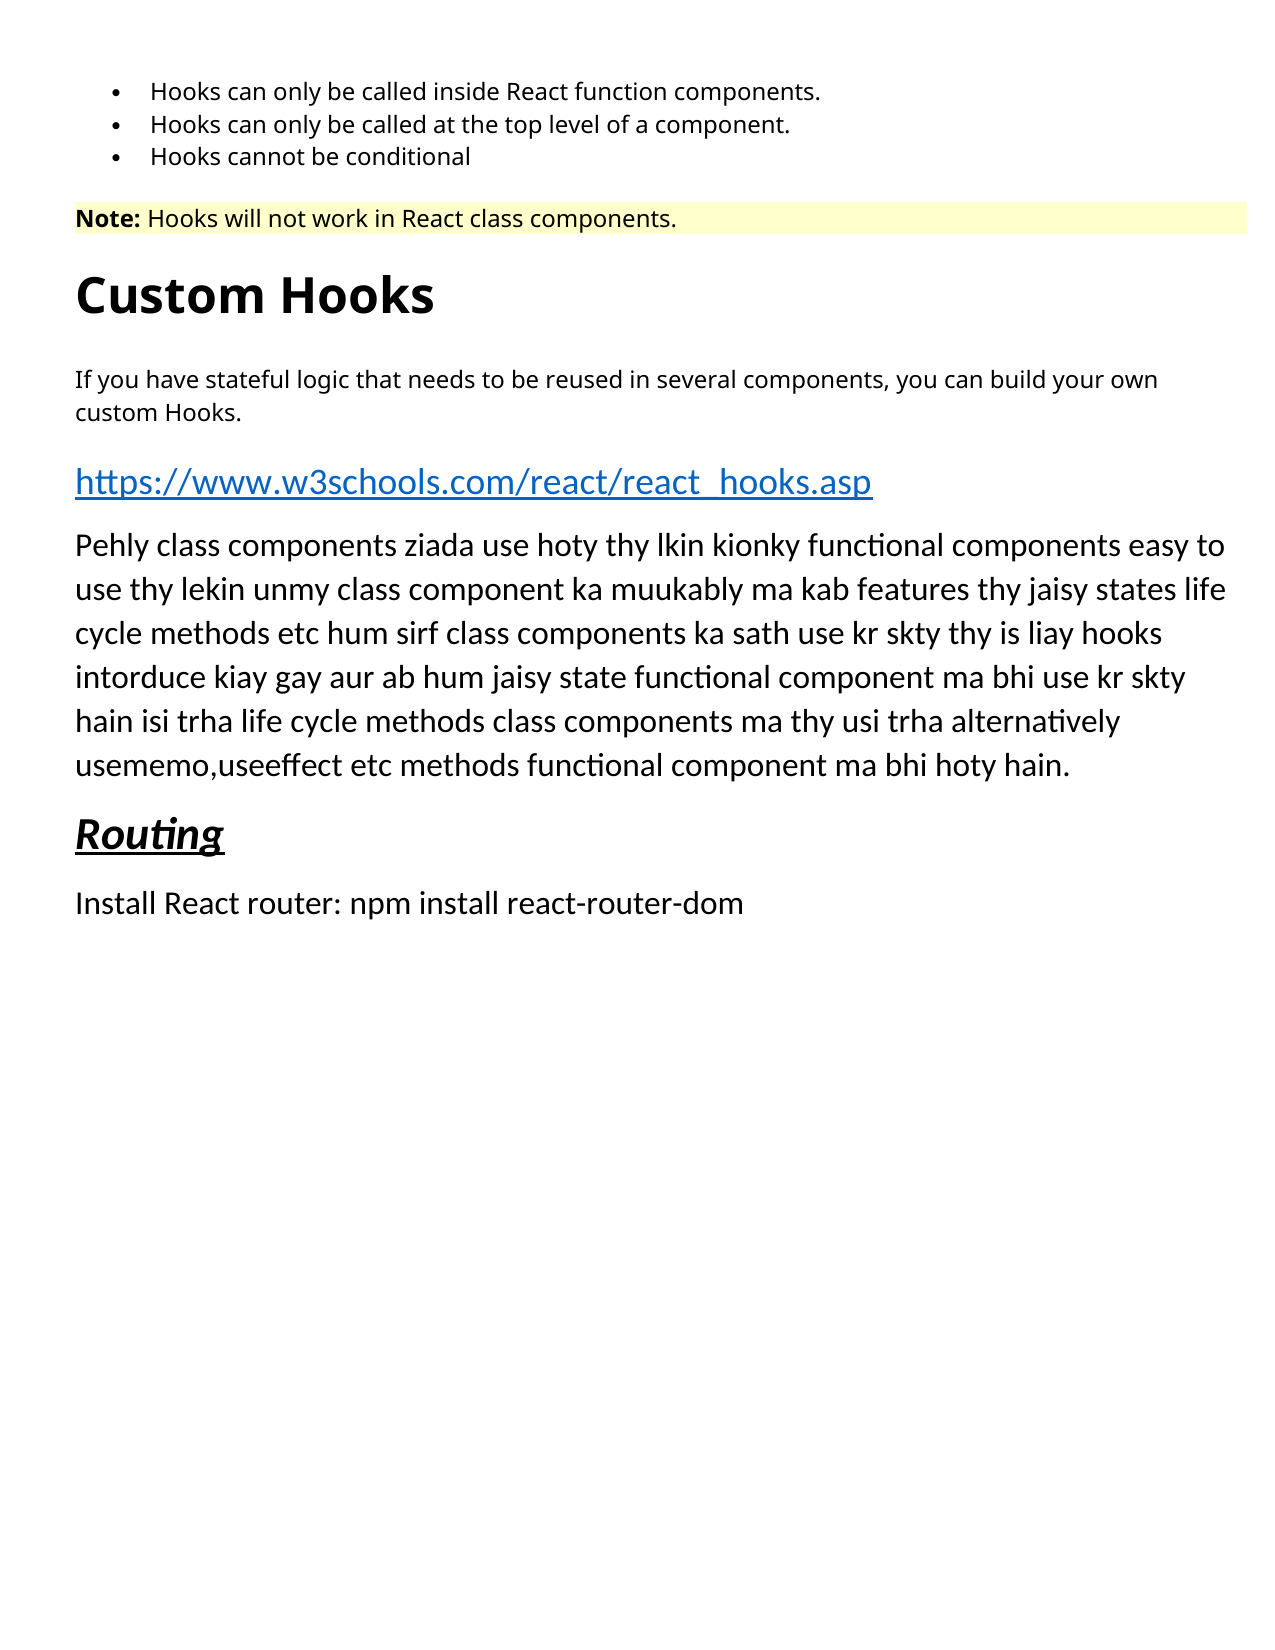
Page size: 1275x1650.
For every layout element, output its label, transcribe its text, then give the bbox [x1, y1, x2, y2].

text Pehly class components ziada use hoty thy lkin kionky functional components easy to use thy lekin unmy class component ka muukably ma kab features thy jaisy states life cycle methods etc hum sirf class components ka sath use kr skty thy is liay hooks intorduce kiay gay aur ab hum jaisy state functional component ma bhi use kr skty hain isi trha life cycle methods class components ma thy usi trha alternatively usememo,useeffect etc methods functional component ma bhi hoty hain. [75, 524, 1247, 785]
text https://www.w3schools.com/react/react_hooks.asp [75, 458, 1247, 504]
list Hooks can only be called inside React function components. [112, 75, 1247, 108]
text Routing [75, 805, 1247, 861]
text Note: Hooks will not work in React class components. [75, 202, 1247, 234]
list Hooks can only be called at the top level of a component. [112, 108, 1247, 140]
list Hooks cannot be conditional [112, 140, 1247, 173]
text If you have stateful logic that needs to be reused in several components, you can build your own custom Hooks. [75, 363, 1247, 428]
text Install React router: npm install react-router-dom [75, 882, 1247, 923]
subtitle Custom Hooks [75, 259, 1247, 328]
